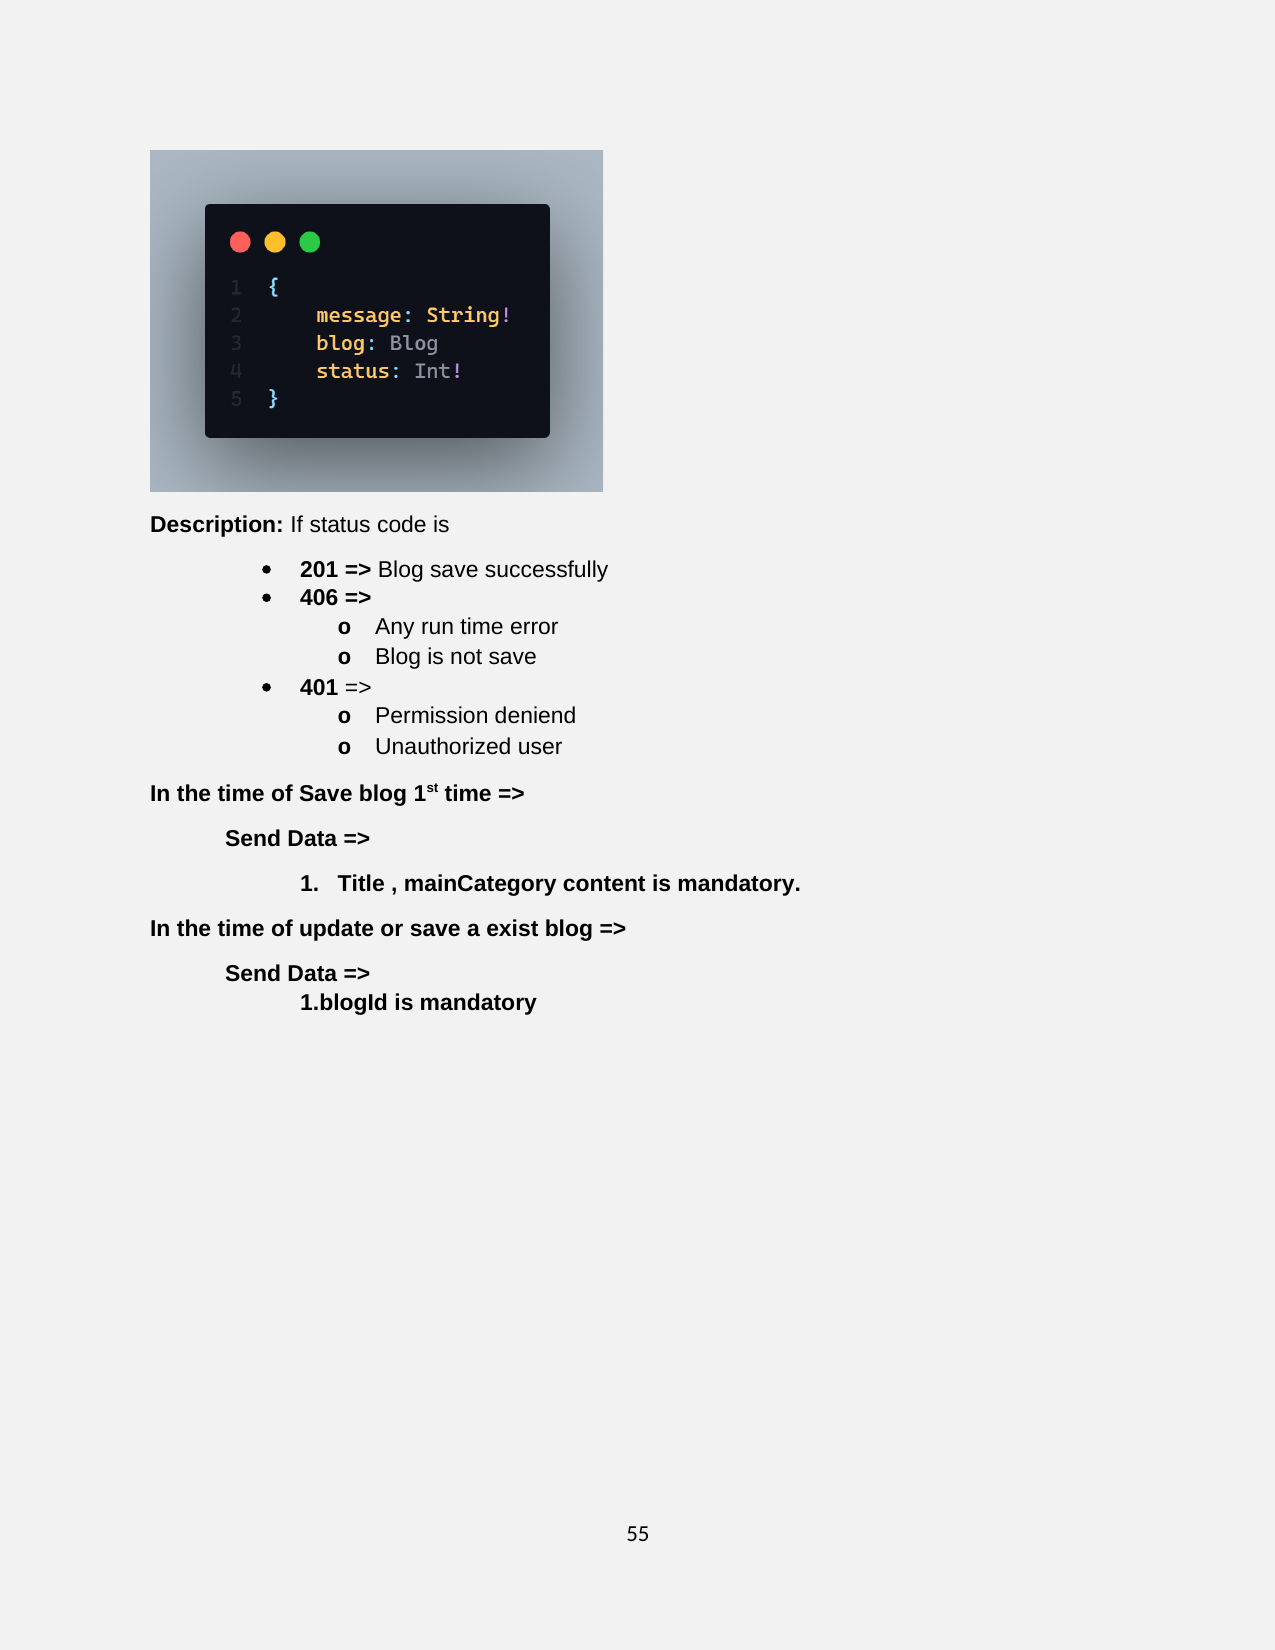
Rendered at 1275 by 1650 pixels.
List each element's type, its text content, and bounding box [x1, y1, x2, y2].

list 401 => [262, 674, 1125, 700]
list 406 => [262, 584, 1125, 611]
list Any run time error [337, 613, 1125, 641]
text Send Data => [150, 825, 1125, 851]
list 201 => Blog save successfully [262, 556, 1125, 582]
text Send Data => 1.blogId is mandatory [150, 960, 1125, 1015]
picture [150, 150, 604, 492]
text In the time of update or save a exist blog => [150, 915, 1125, 942]
text In the time of Save blog 1st time => [150, 780, 1125, 806]
list Title , mainCategory content is mandatory. [300, 870, 1125, 897]
list Unauthorized user [337, 733, 1125, 761]
list Blog is not save [337, 643, 1125, 672]
text Description: If status code is [150, 511, 1125, 537]
list Permission deniend [337, 702, 1125, 731]
